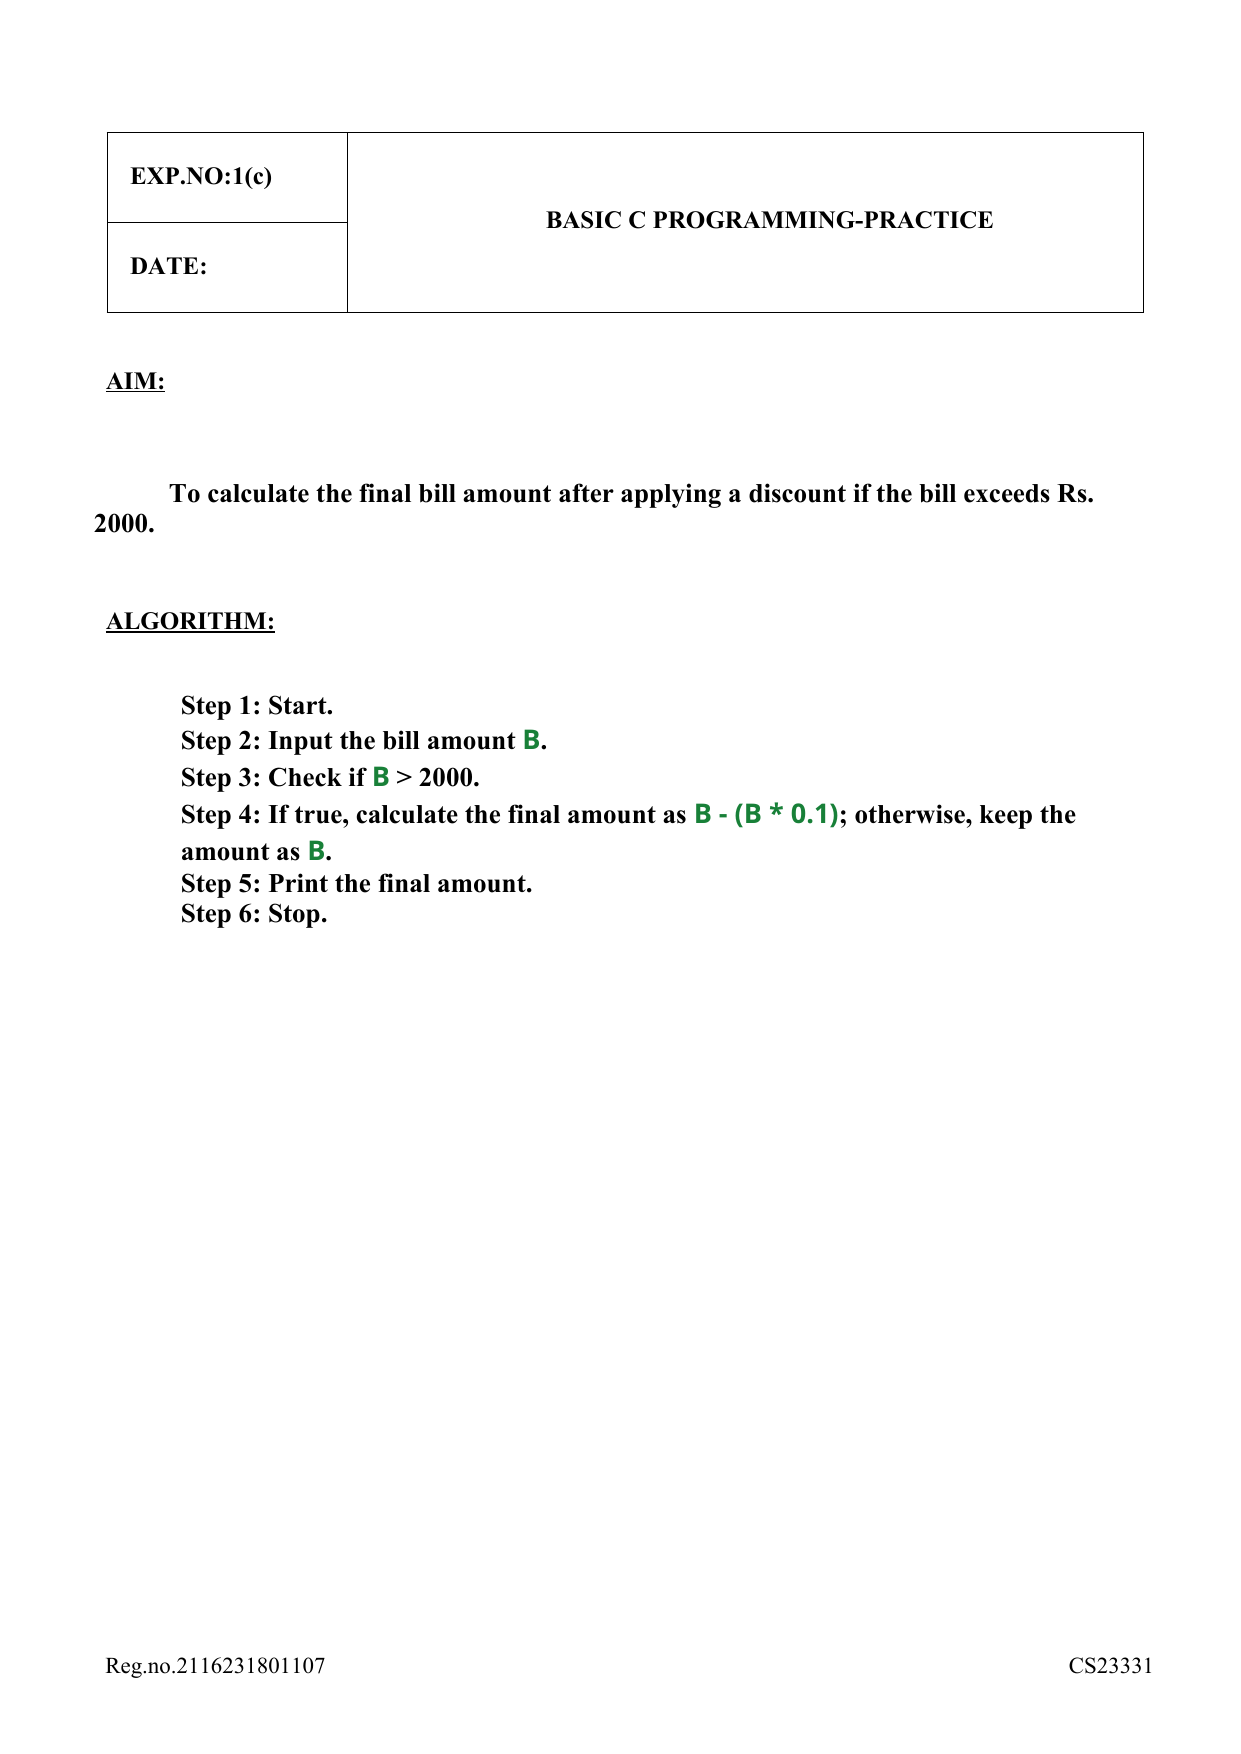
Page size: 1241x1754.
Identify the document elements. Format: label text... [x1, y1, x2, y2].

text AIM: [106, 367, 1155, 395]
text Step 6: Stop. [181, 898, 1155, 928]
table_header EXP.NO:1(c) [108, 133, 347, 222]
text Step 5: Print the final amount. [181, 868, 1155, 898]
text Step 4: If true, calculate the final amount as B - (B * 0.1); otherwise, keep the amount as B. [181, 794, 1155, 868]
text Step 3: Check if B > 2000. [181, 757, 1155, 794]
table_header BASIC C PROGRAMMING-PRACTICE [348, 133, 1143, 312]
text To calculate the final bill amount after applying a discount if the bill exceeds Rs. 2000. [94, 478, 1155, 538]
text ALGORITHM: [106, 607, 1155, 635]
text Step 2: Input the bill amount B. [181, 721, 1155, 757]
text Step 1: Start. [181, 691, 1155, 721]
table_cell DATE: [108, 223, 347, 312]
